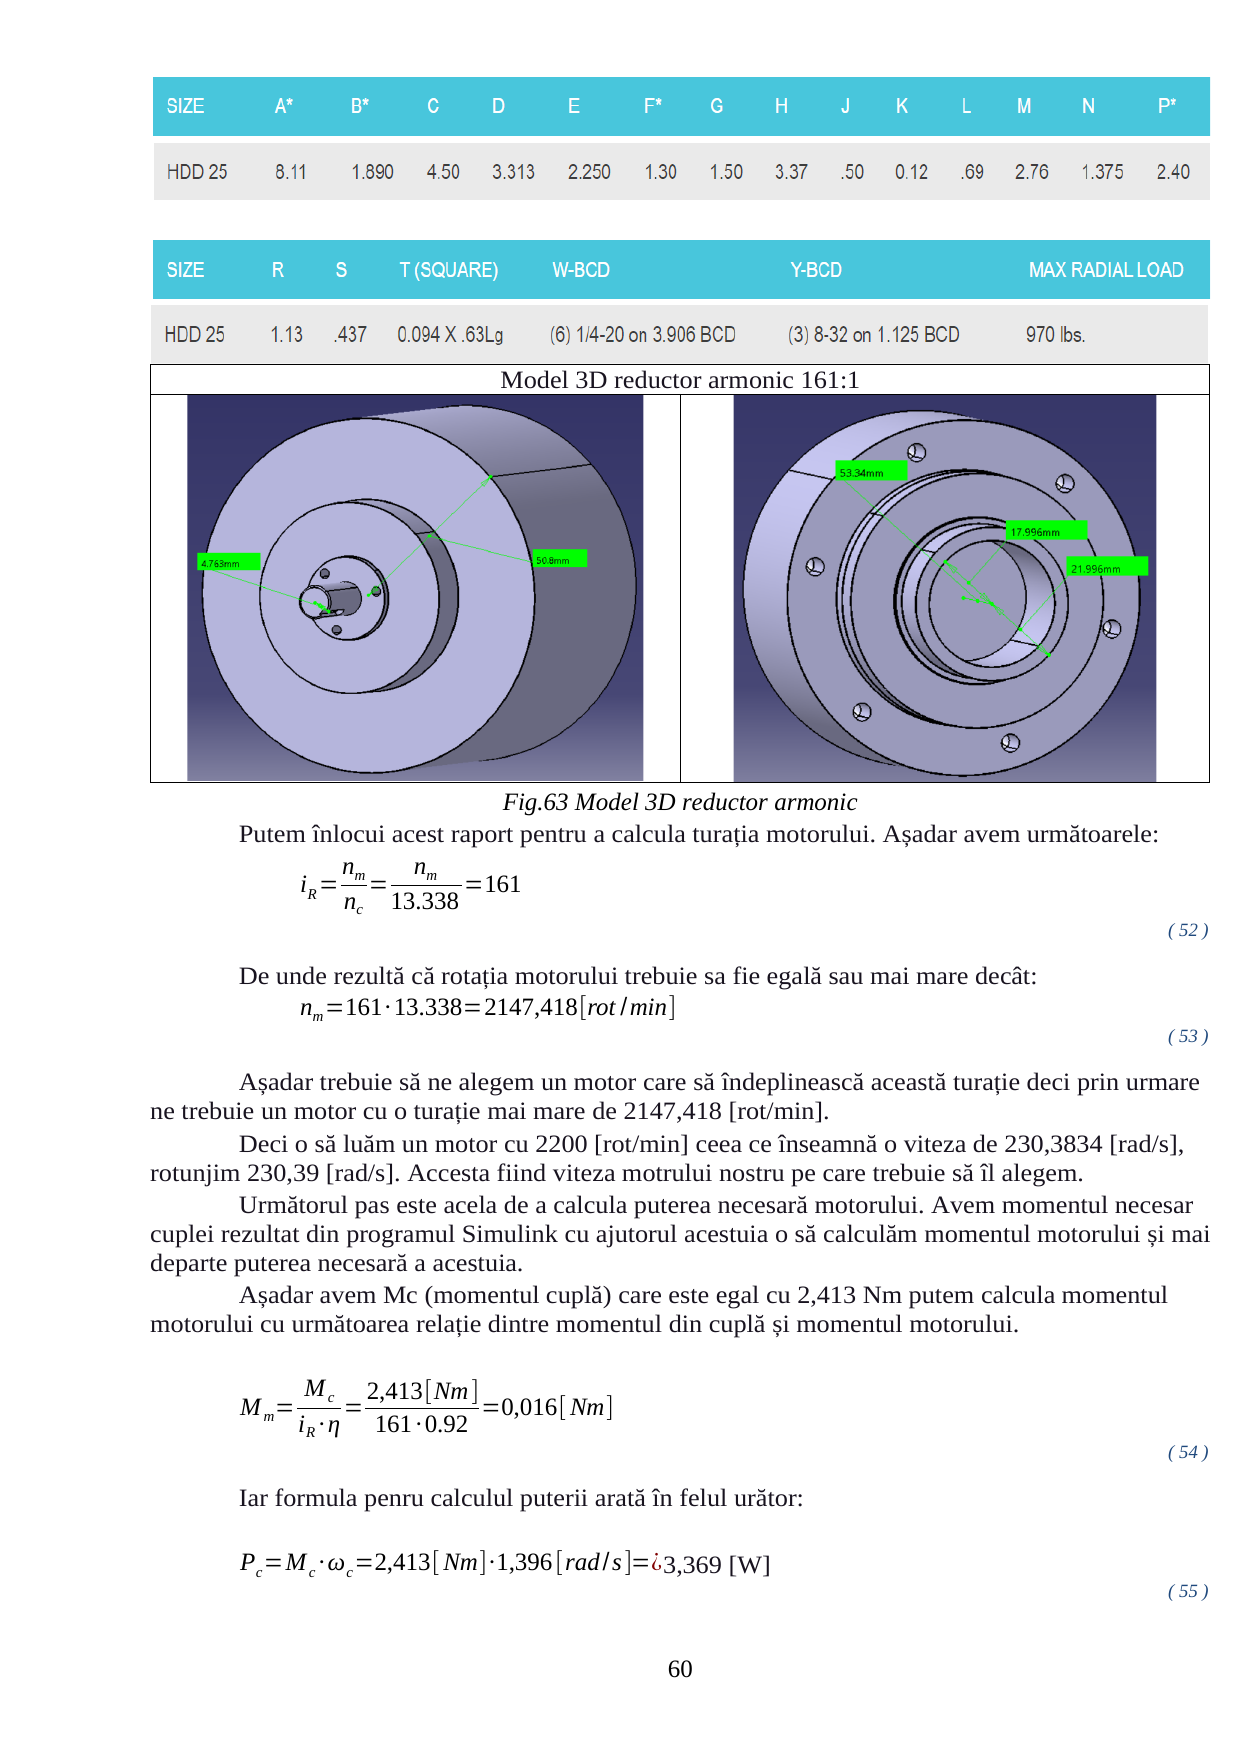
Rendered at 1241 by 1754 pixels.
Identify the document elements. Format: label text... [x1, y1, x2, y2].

picture [150, 236, 1211, 299]
picture [733, 395, 1157, 782]
picture [150, 140, 1213, 200]
text Așadar trebuie să ne alegem un motor care să îndeplinească această turație deci prin urmare ne trebuie un motor cu o turație mai mare de 2147,418 [rot/min]. [150, 1067, 1212, 1125]
picture [150, 302, 1209, 364]
picture [187, 395, 644, 781]
picture [150, 75, 1211, 137]
table_cell [151, 395, 680, 782]
text 3,369 [W] [150, 1549, 1212, 1580]
text Așadar avem Mc (momentul cuplă) care este egal cu 2,413 Nm putem calcula momentul motorului cu următoarea relație dintre momentul din cuplă și momentul motorului. [150, 1281, 1212, 1338]
table_cell [681, 395, 733, 782]
table_header Model 3D reductor armonic 161:1 [151, 365, 1209, 394]
text ( 55 ) [150, 1580, 1210, 1602]
text ( 52 ) [150, 919, 1210, 940]
text ( 53 ) [150, 1025, 1210, 1047]
text Următorul pas este acela de a calcula puterea necesară motorului. Avem momentul necesar cuplei rezultat din programul Simulink cu ajutorul acestuia o să calculăm momentul motorului și mai departe puterea necesară a acestuia. [150, 1190, 1212, 1277]
text De unde rezultă că rotația motorului trebuie sa fie egală sau mai mare decât: [150, 961, 1212, 990]
text ( 54 ) [150, 1441, 1210, 1463]
text Fig.63 Model 3D reductor armonic [150, 787, 1212, 816]
table_cell [1157, 395, 1209, 782]
text Putem înlocui acest raport pentru a calcula turația motorului. Așadar avem următoarele: [150, 819, 1212, 848]
text Iar formula penru calculul puterii arată în felul urător: [150, 1483, 1212, 1512]
text Deci o să luăm un motor cu 2200 [rot/min] ceea ce înseamnă o viteza de 230,3834 [rad/s], rotunjim 230,39 [rad/s]. Accesta fiind viteza motrului nostru pe care trebuie să îl alegem. [150, 1129, 1212, 1186]
